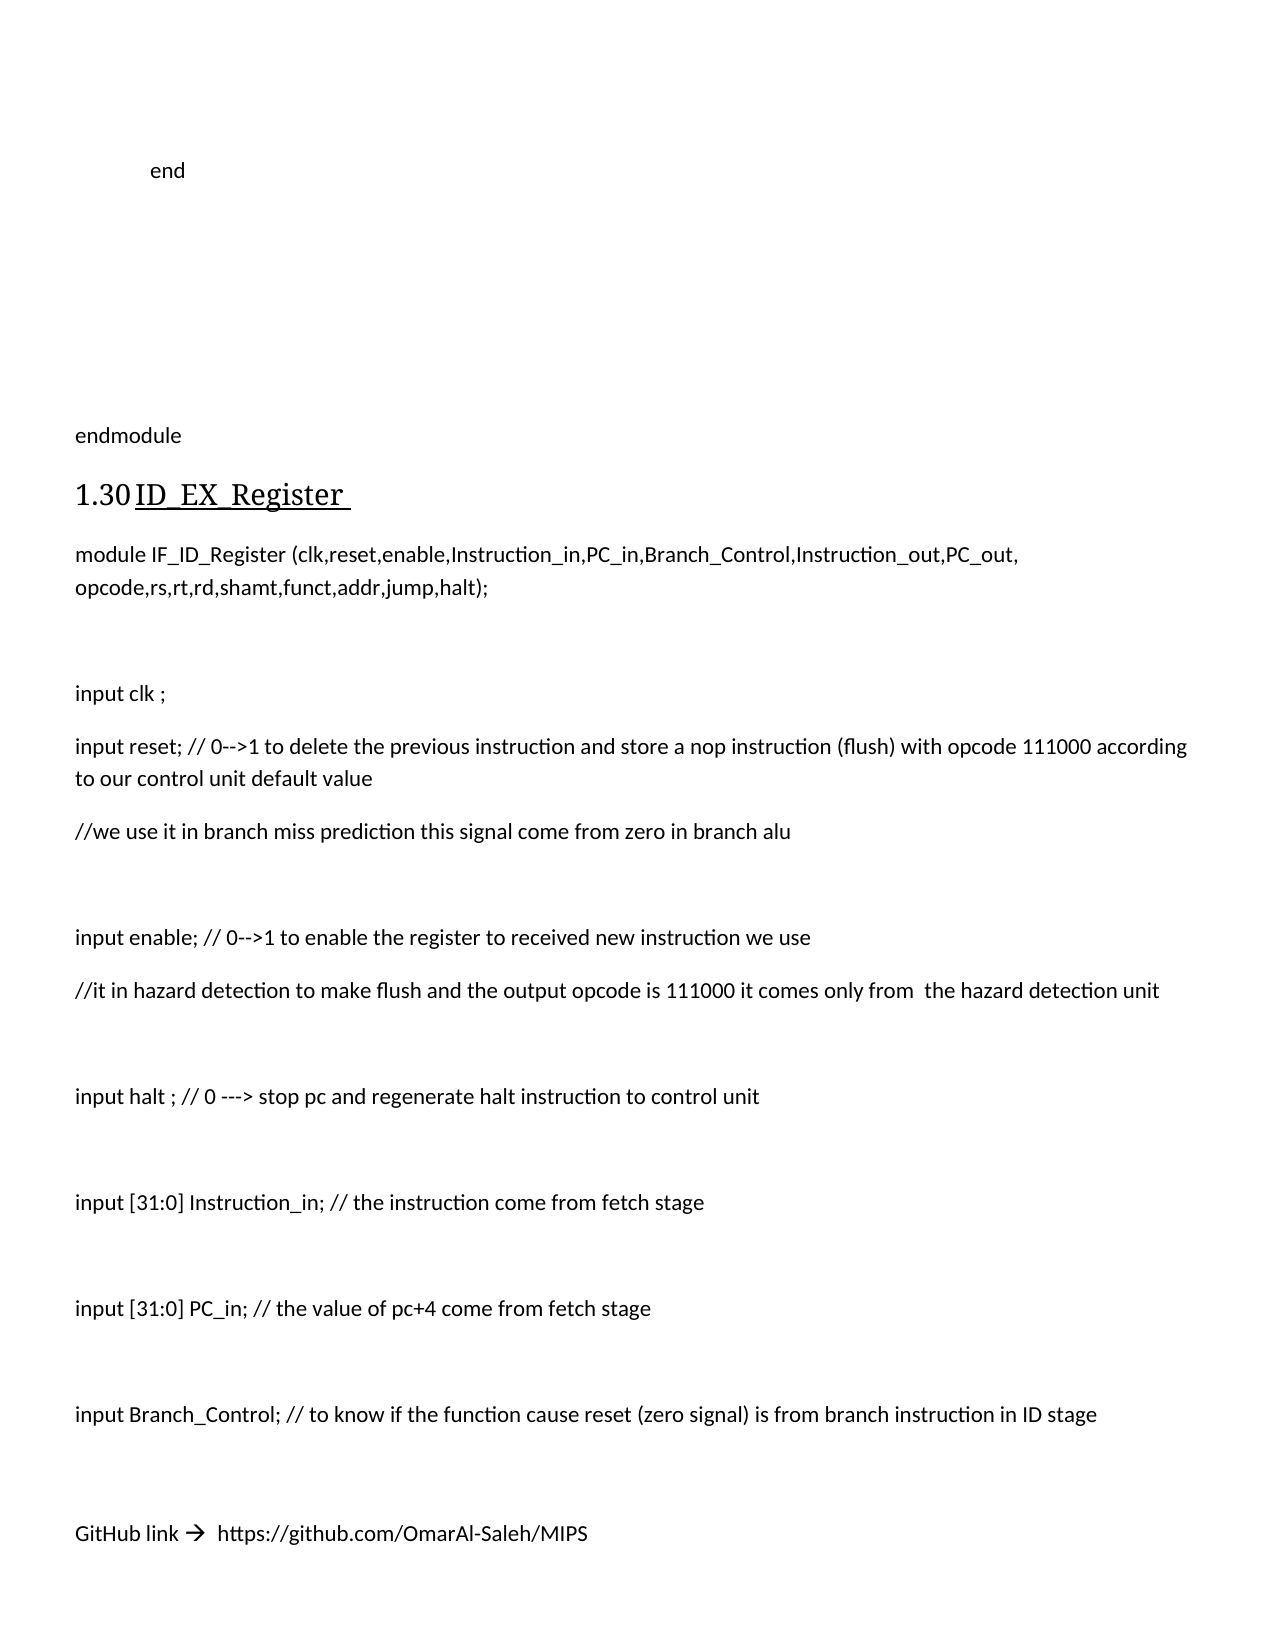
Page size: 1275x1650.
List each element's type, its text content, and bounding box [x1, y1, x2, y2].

text //we use it in branch miss prediction this signal come from zero in branch alu [75, 817, 1200, 845]
text input enable; // 0-->1 to enable the register to received new instruction we use [75, 923, 1200, 951]
text module IF_ID_Register (clk,reset,enable,Instruction_in,PC_in,Branch_Control,Instruction_out,PC_out, opcode,rs,rt,rd,shamt,funct,addr,jump,halt); [75, 541, 1200, 601]
text endmodule [75, 421, 1200, 449]
text input clk ; [75, 679, 1200, 707]
text input halt ; // 0 ---> stop pc and regenerate halt instruction to control unit [75, 1082, 1200, 1110]
text end [75, 156, 1200, 184]
text input reset; // 0-->1 to delete the previous instruction and store a nop instruction (flush) with opcode 111000 according to our control unit default value [75, 732, 1200, 792]
text input Branch_Control; // to know if the function cause reset (zero signal) is from branch instruction in ID stage [75, 1400, 1200, 1428]
subtitle ID_EX_Register [75, 474, 1200, 514]
text input [31:0] Instruction_in; // the instruction come from fetch stage [75, 1188, 1200, 1216]
text //it in hazard detection to make flush and the output opcode is 111000 it comes only from the hazard detection unit [75, 976, 1200, 1004]
text input [31:0] PC_in; // the value of pc+4 come from fetch stage [75, 1294, 1200, 1322]
